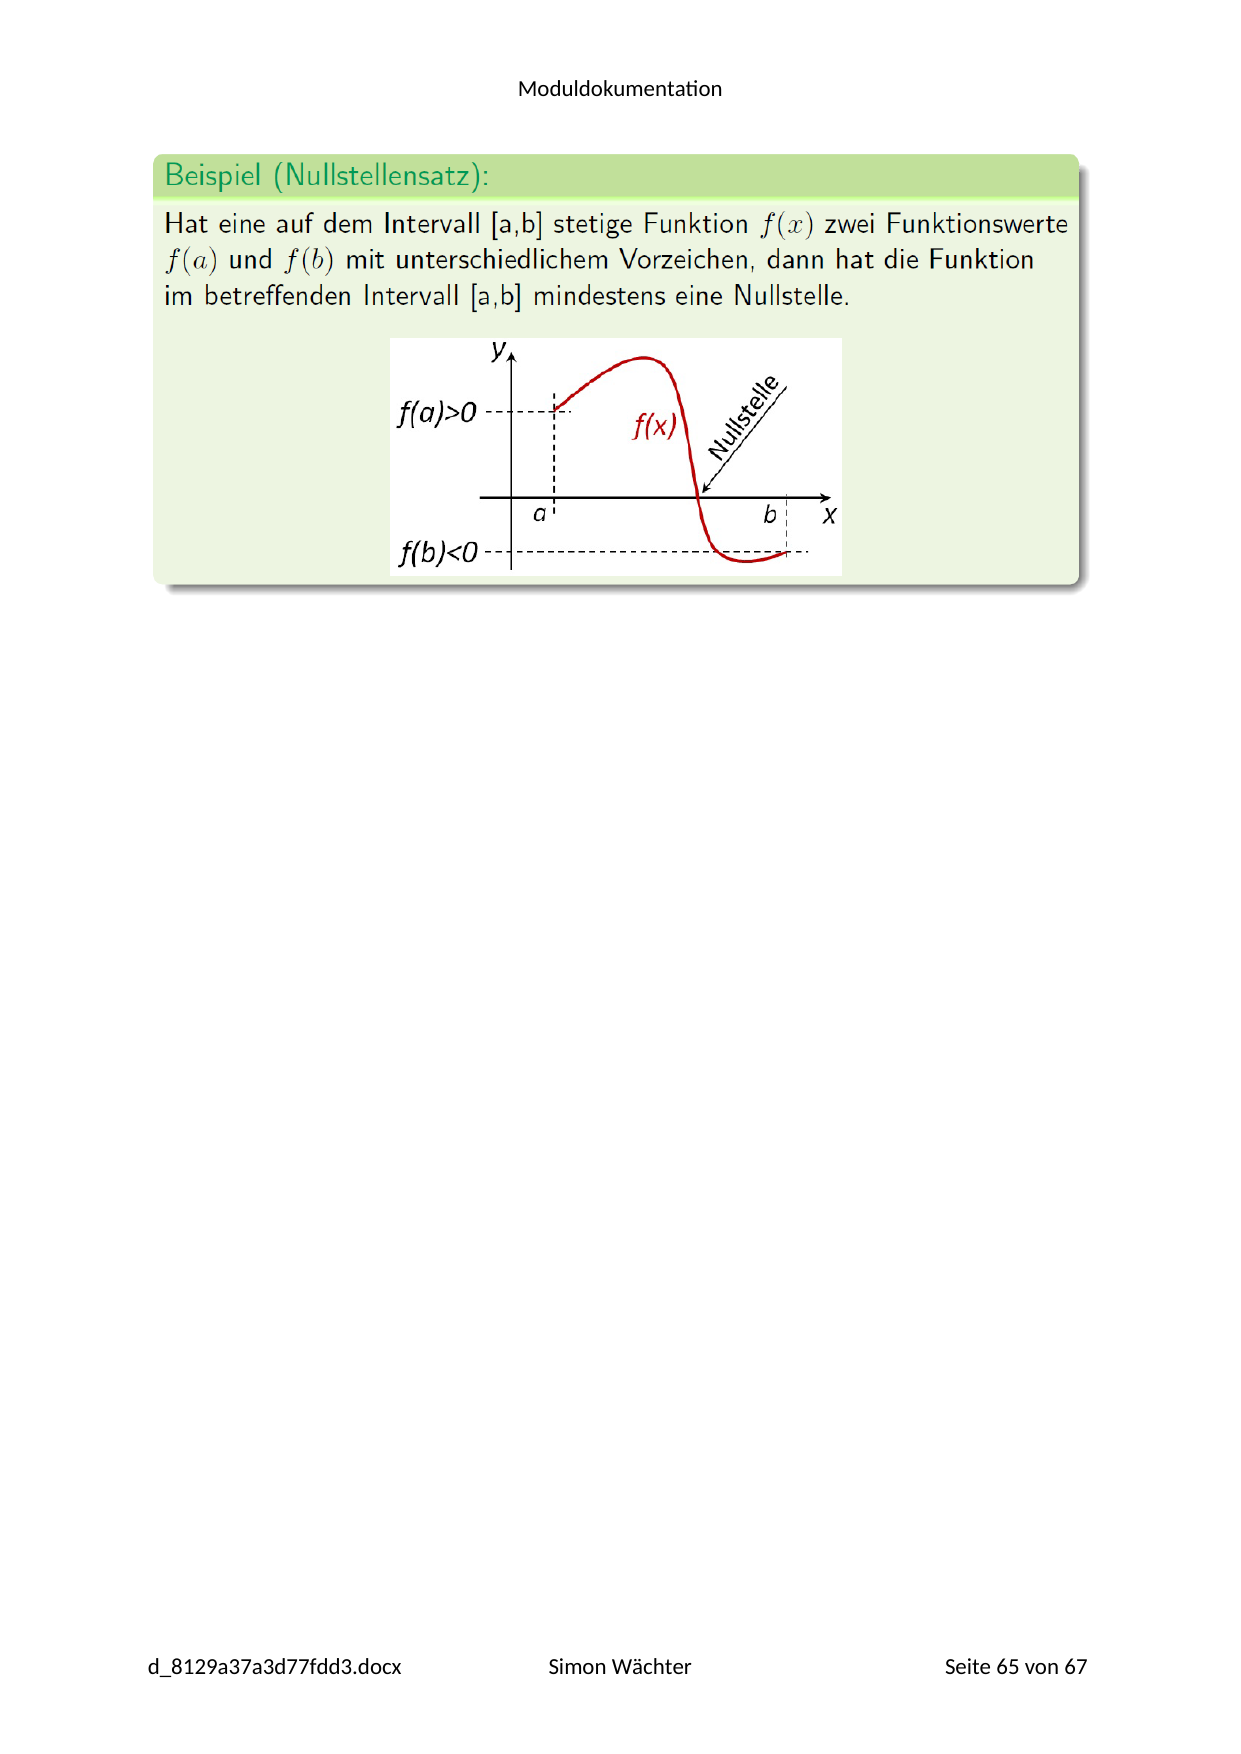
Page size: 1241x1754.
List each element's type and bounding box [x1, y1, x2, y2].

picture [147, 147, 1093, 599]
